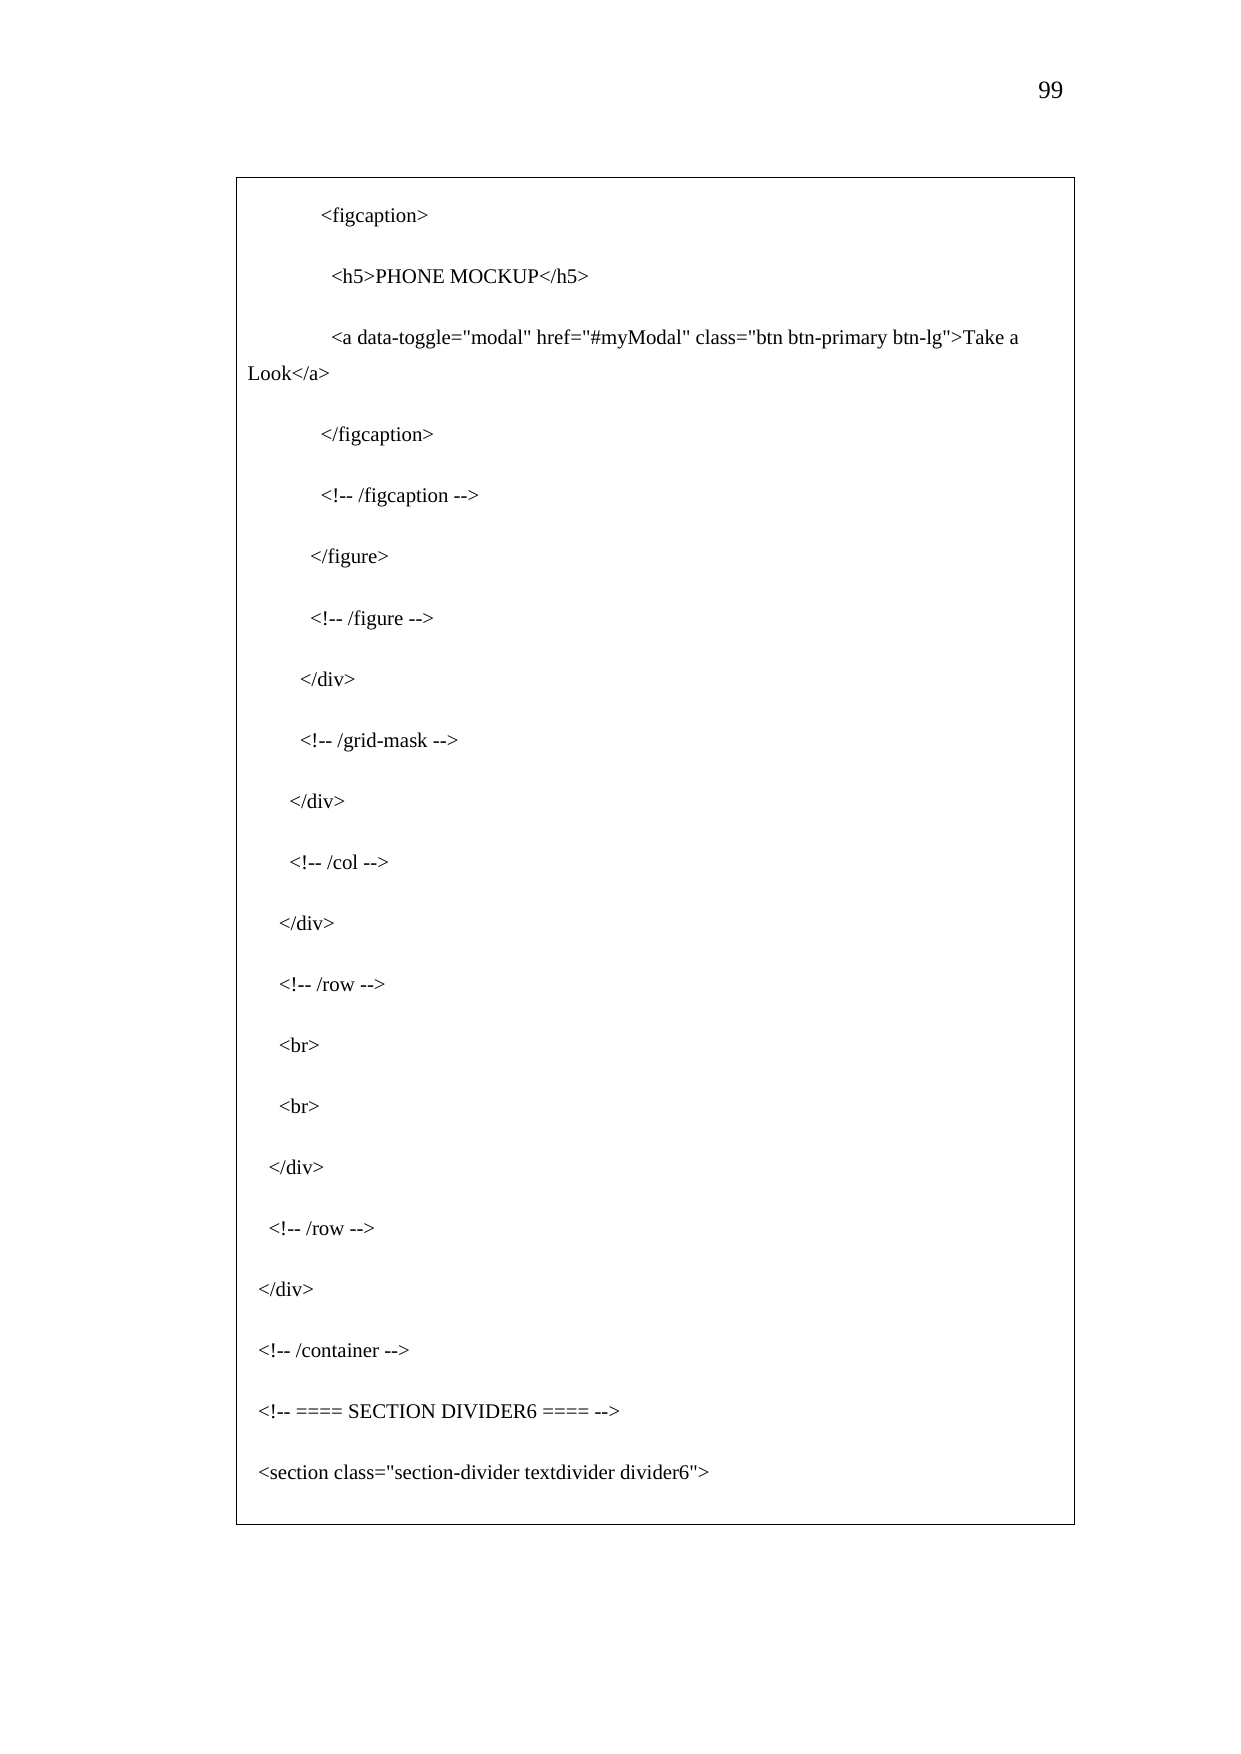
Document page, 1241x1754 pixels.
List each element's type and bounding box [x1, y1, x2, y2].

table_header [237, 178, 1074, 1523]
